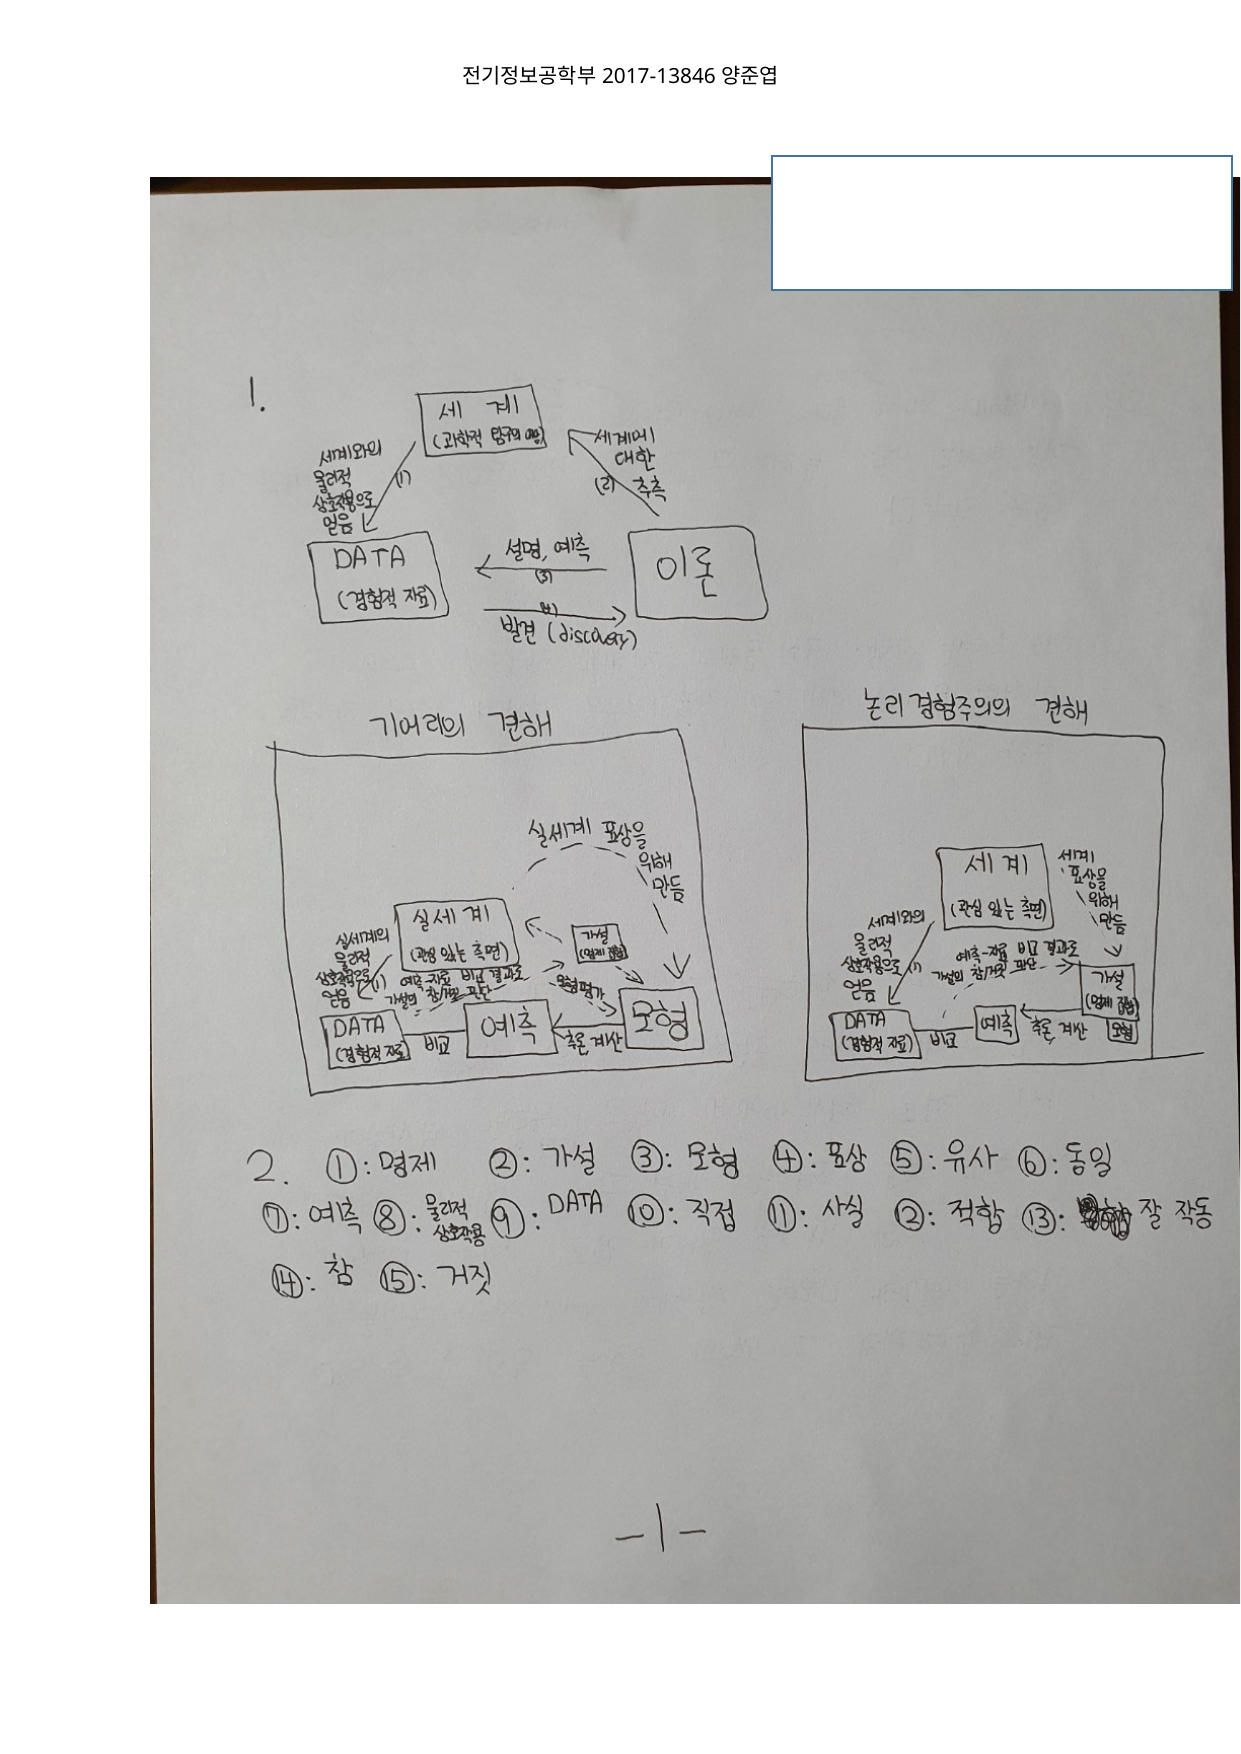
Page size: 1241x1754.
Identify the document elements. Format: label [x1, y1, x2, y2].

picture [150, 177, 1241, 1604]
